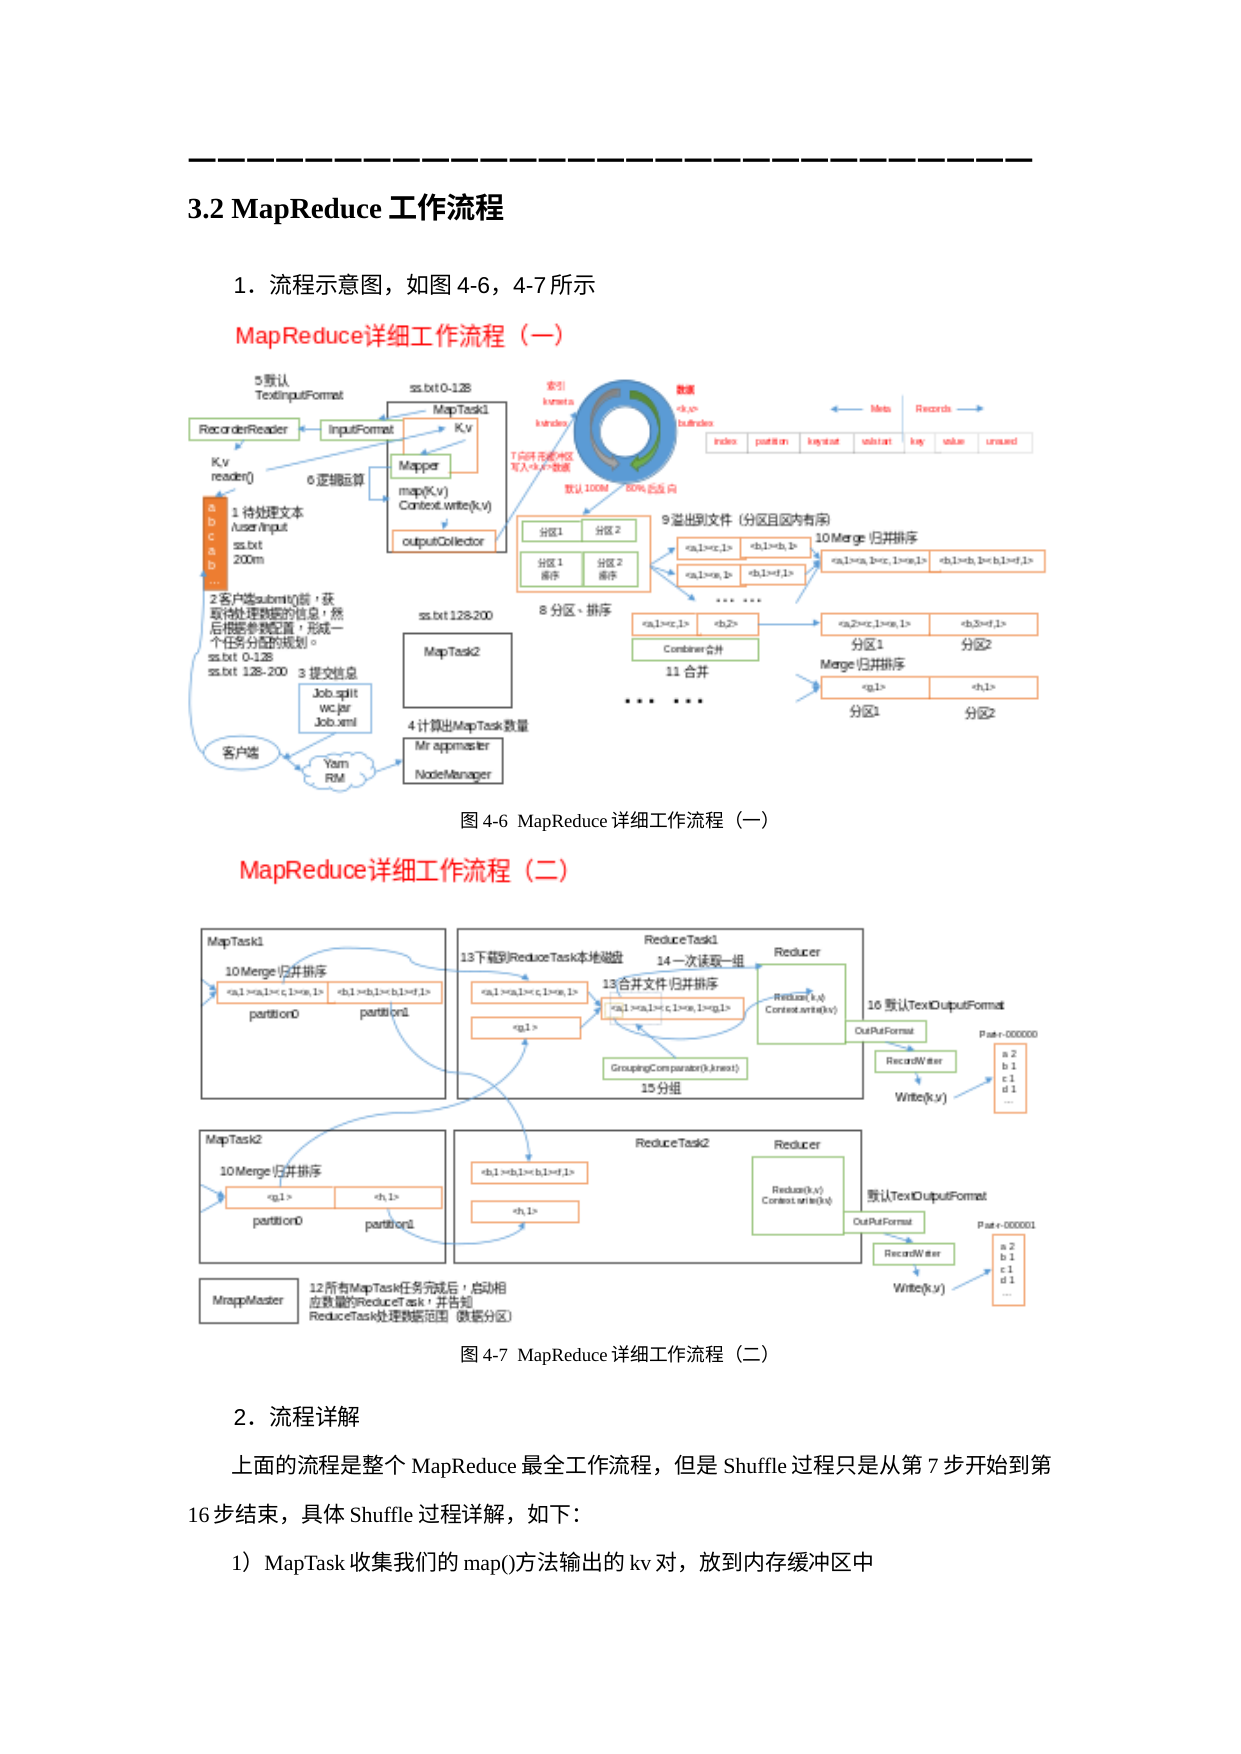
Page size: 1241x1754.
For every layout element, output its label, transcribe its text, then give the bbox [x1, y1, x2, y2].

text 图4-6 MapReduce详细工作流程（一） [187, 803, 1053, 836]
text 图4-7 MapReduce详细工作流程（二） [187, 1337, 1053, 1369]
text 1）MapTask收集我们的map()方法输出的kv对，放到内存缓冲区中 [187, 1544, 1053, 1577]
text 2．流程详解 [187, 1382, 1053, 1447]
text 1．流程示意图，如图4-6，4-7所示 [187, 251, 1053, 316]
subtitle 3.2 MapReduce工作流程 [187, 173, 1053, 238]
text 上面的流程是整个MapReduce最全工作流程，但是Shuffle过程只是从第7步开始到第16步结束，具体Shuffle过程详解，如下： [187, 1447, 1053, 1529]
